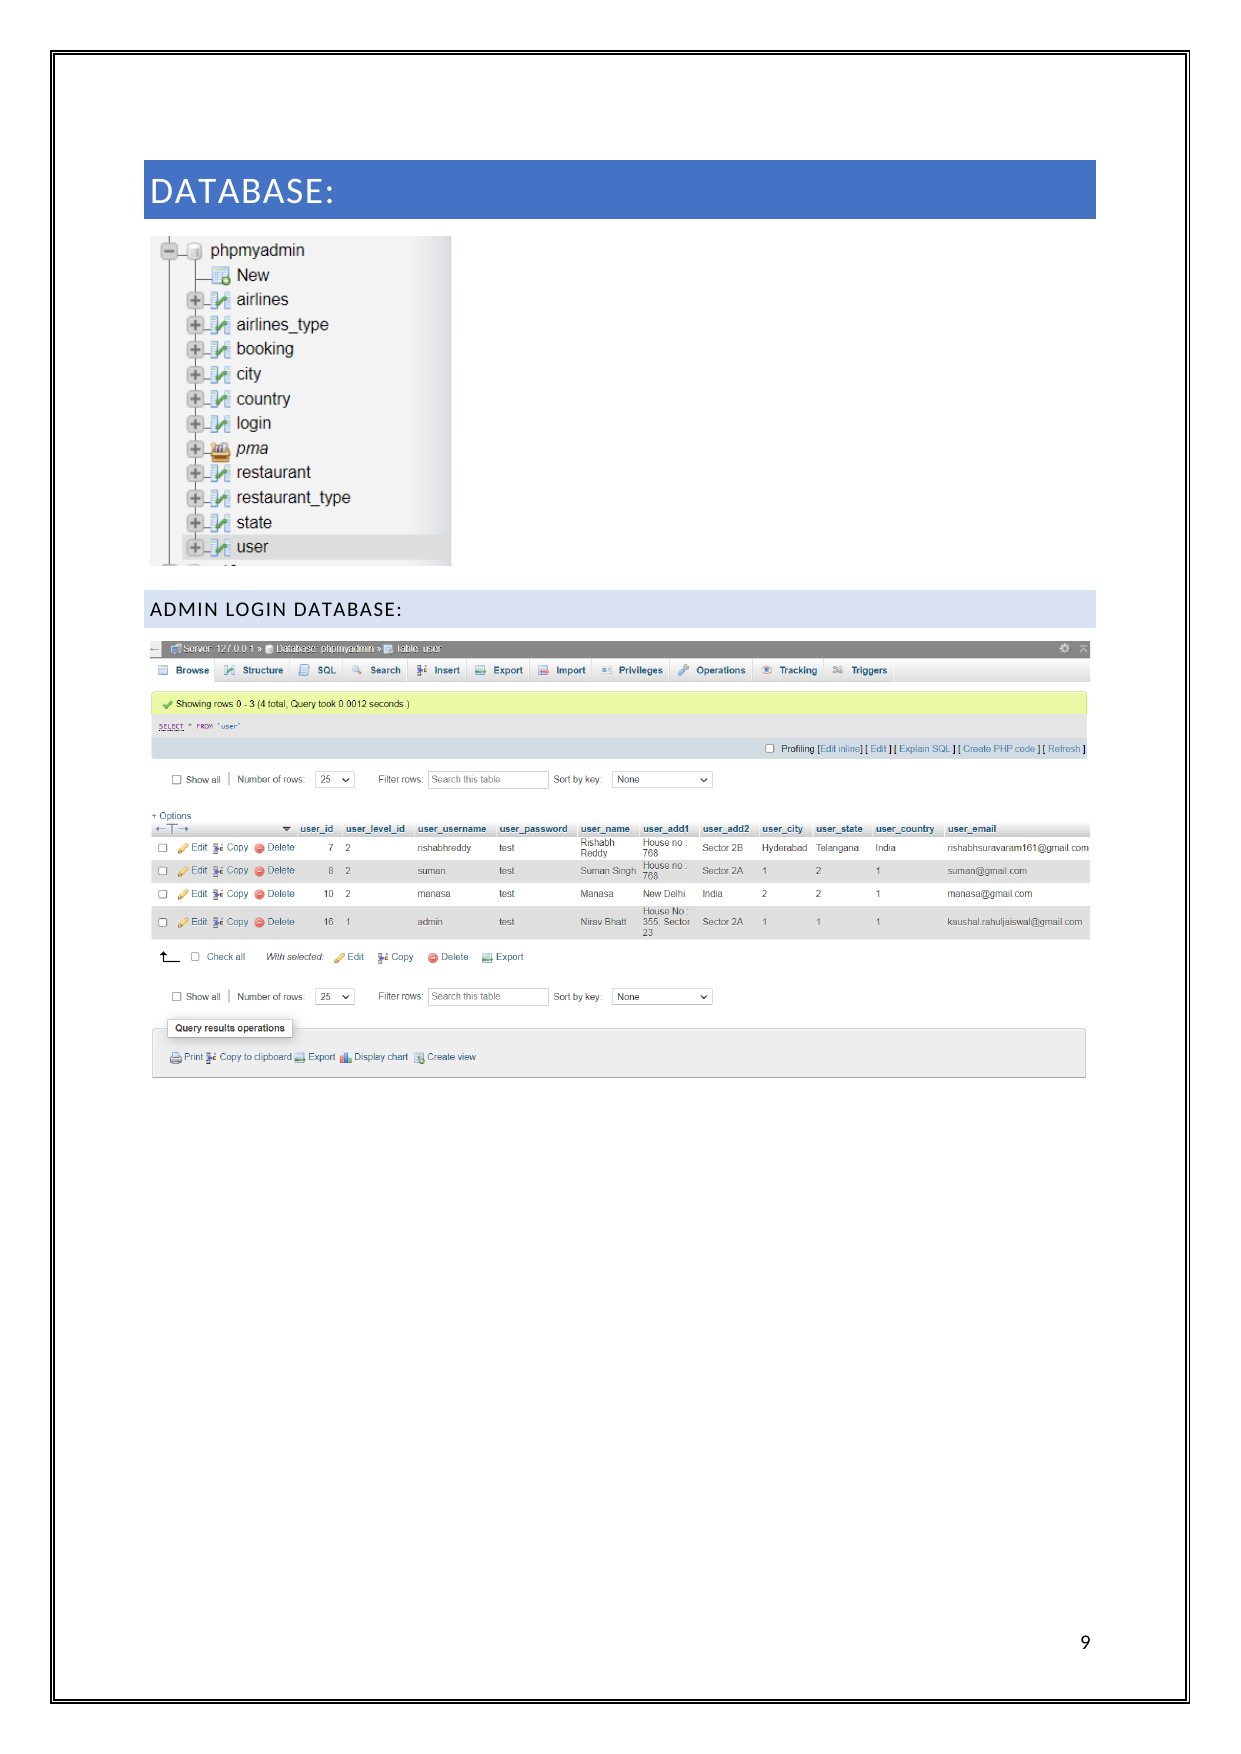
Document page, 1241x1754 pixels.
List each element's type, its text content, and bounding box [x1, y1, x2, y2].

picture [150, 236, 452, 566]
subtitle admin Login database: [150, 596, 1090, 621]
picture [150, 641, 1091, 1087]
subtitle database: [150, 167, 1090, 212]
